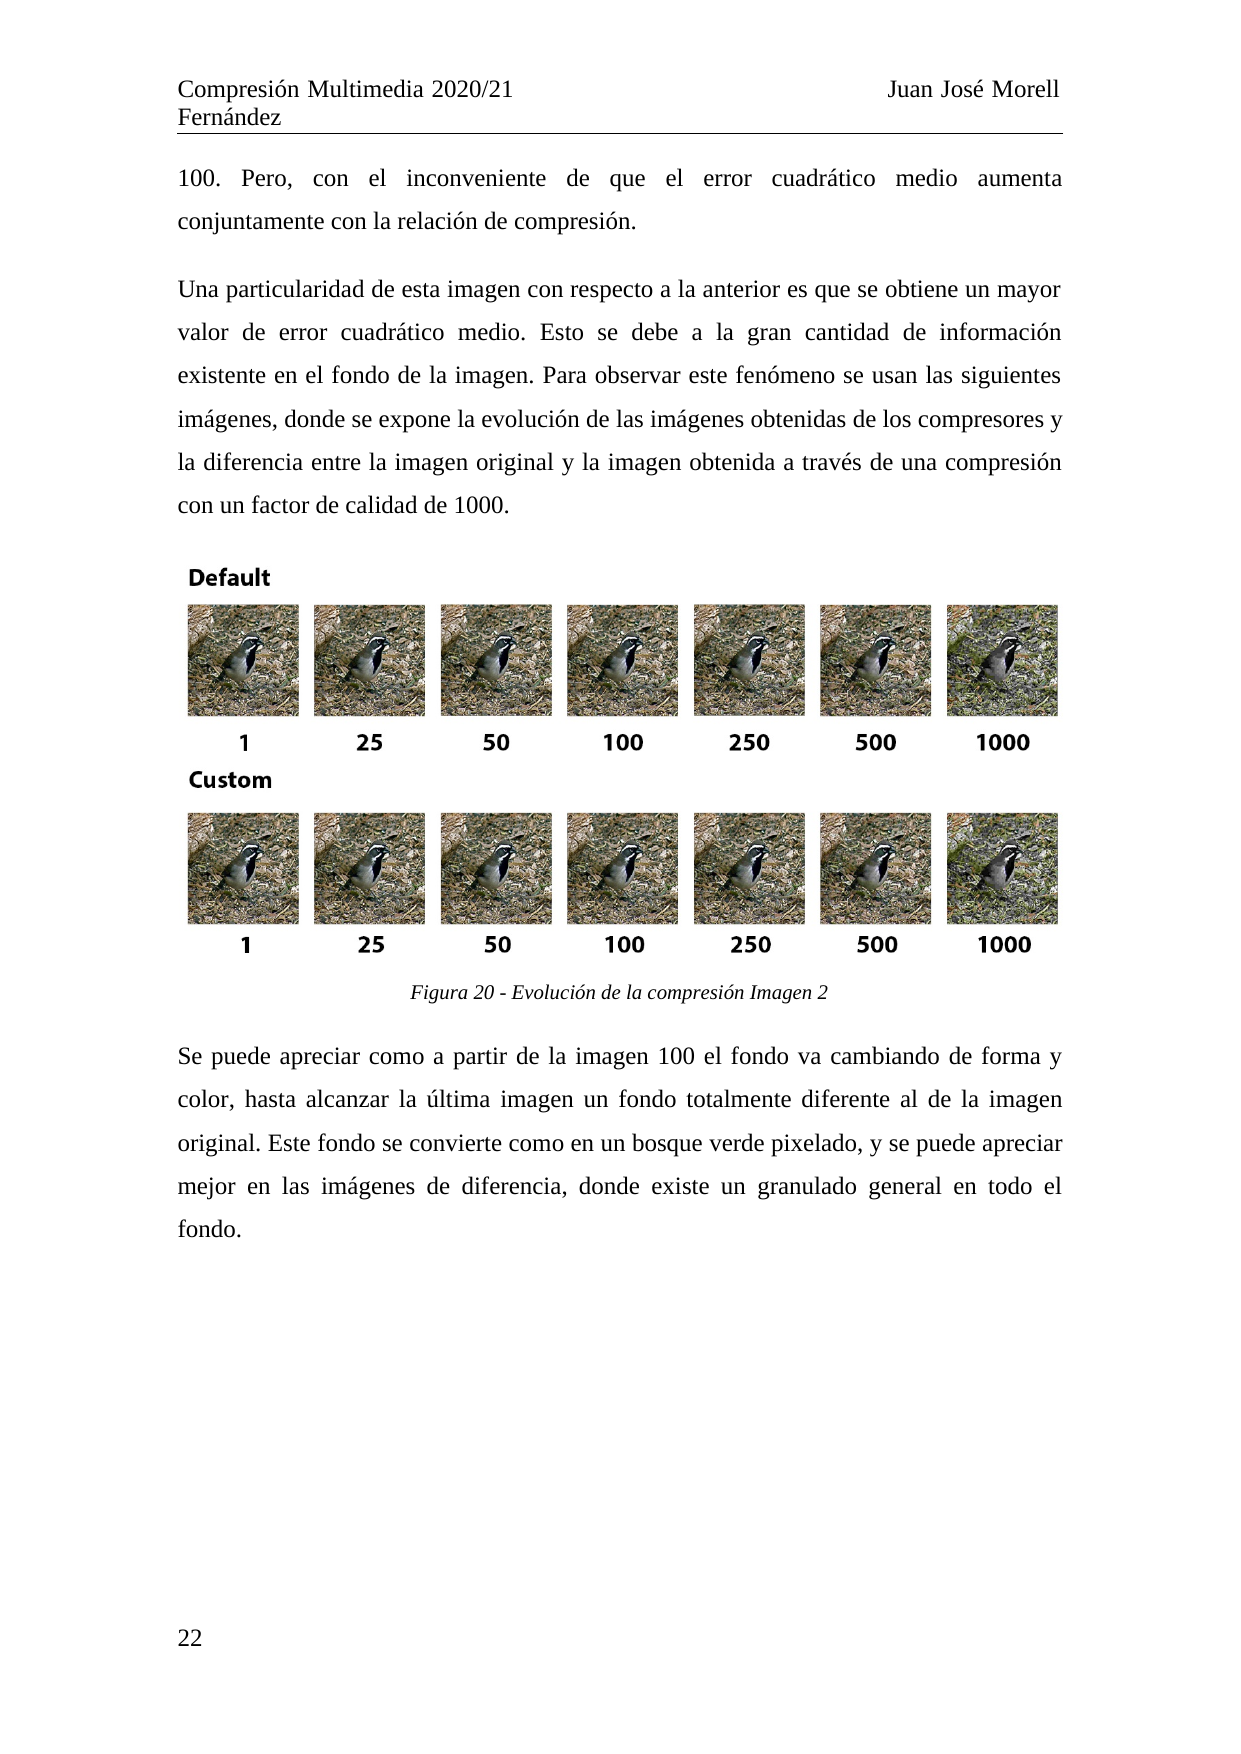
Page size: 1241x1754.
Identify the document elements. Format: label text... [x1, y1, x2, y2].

text Una particularidad de esta imagen con respecto a la anterior es que se obtiene un mayor valor de error cuadrático medio. Esto se debe a la gran cantidad de información existente en el fondo de la imagen. Para observar este fenómeno se usan las siguientes imágenes, donde se expone la evolución de las imágenes obtenidas de los compresores y la diferencia entre la imagen original y la imagen obtenida a través de una compresión con un factor de calidad de 1000. [177, 274, 1063, 519]
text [177, 163, 1063, 235]
text Se puede apreciar como a partir de la imagen 100 el fondo va cambiando de forma y color, hasta alcanzar la última imagen un fondo totalmente diferente al de la imagen original. Este fondo se convierte como en un bosque verde pixelado, y se puede apreciar mejor en las imágenes de diferencia, donde existe un granulado general en todo el fondo. [177, 1041, 1063, 1243]
text Figura 20 - Evolución de la compresión Imagen 2 [177, 980, 1063, 1004]
picture [177, 558, 1070, 966]
